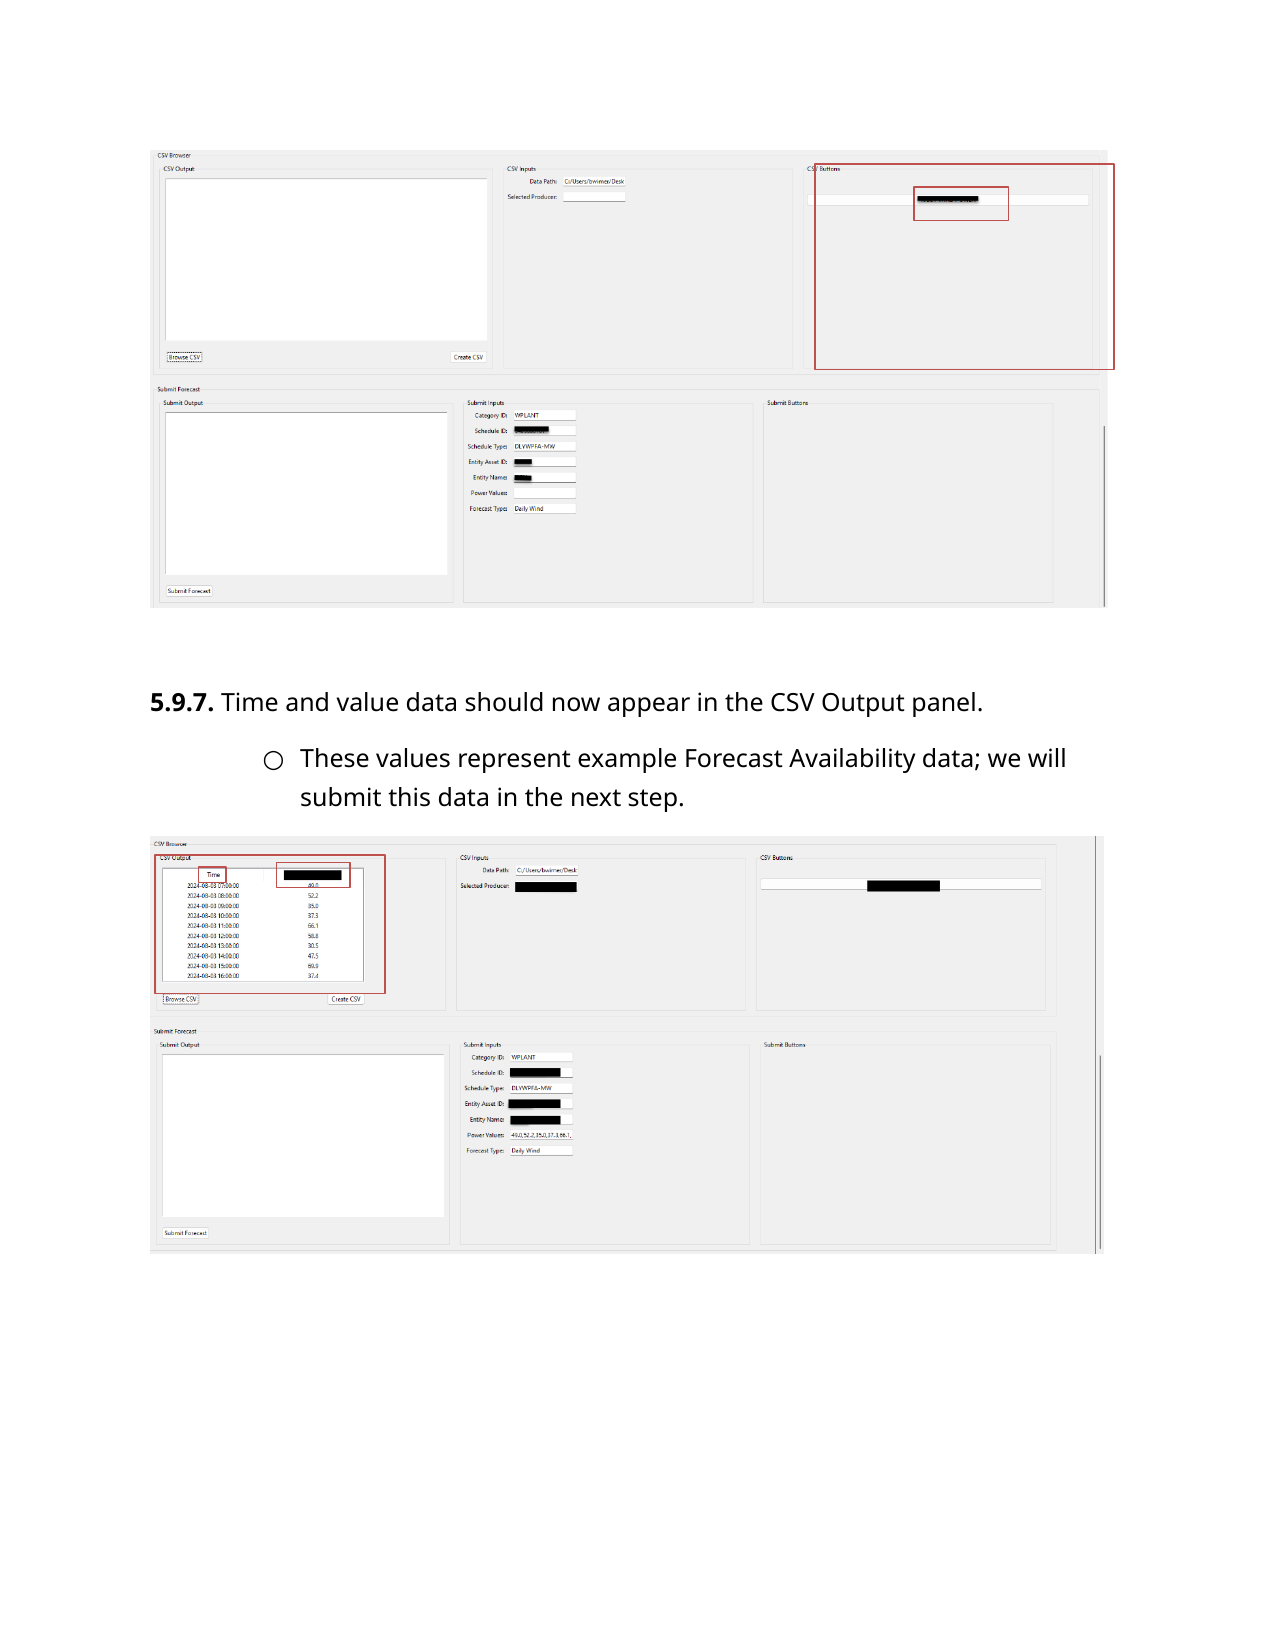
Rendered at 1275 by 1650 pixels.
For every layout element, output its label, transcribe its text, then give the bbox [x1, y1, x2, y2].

text 5.9.7. Time and value data should now appear in the CSV Output panel. [150, 685, 1125, 719]
picture [150, 150, 1108, 608]
list These values represent example Forecast Availability data; we will submit this data in the next step. [262, 741, 1125, 814]
picture [816, 165, 1108, 369]
picture [150, 836, 1104, 1254]
